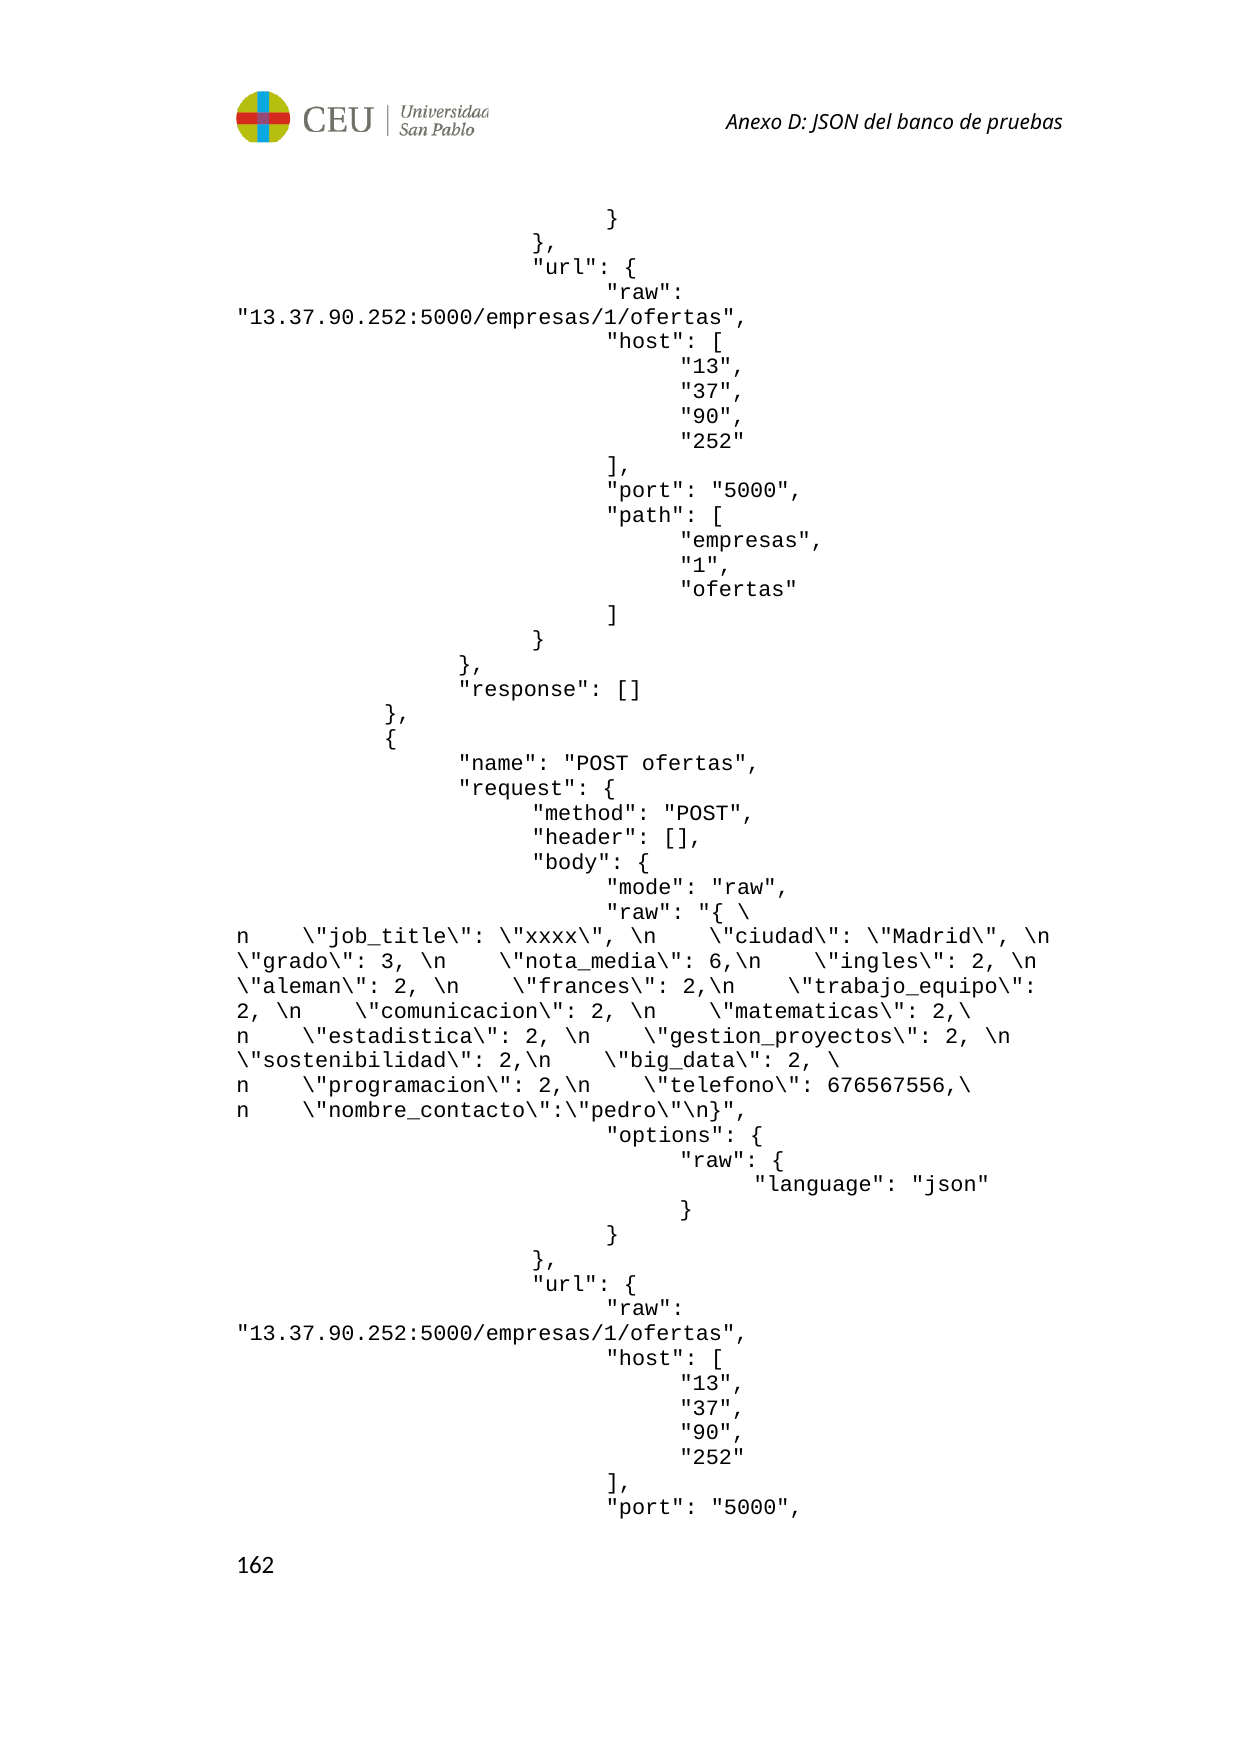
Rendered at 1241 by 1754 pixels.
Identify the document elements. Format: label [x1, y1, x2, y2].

picture [235, 89, 489, 143]
